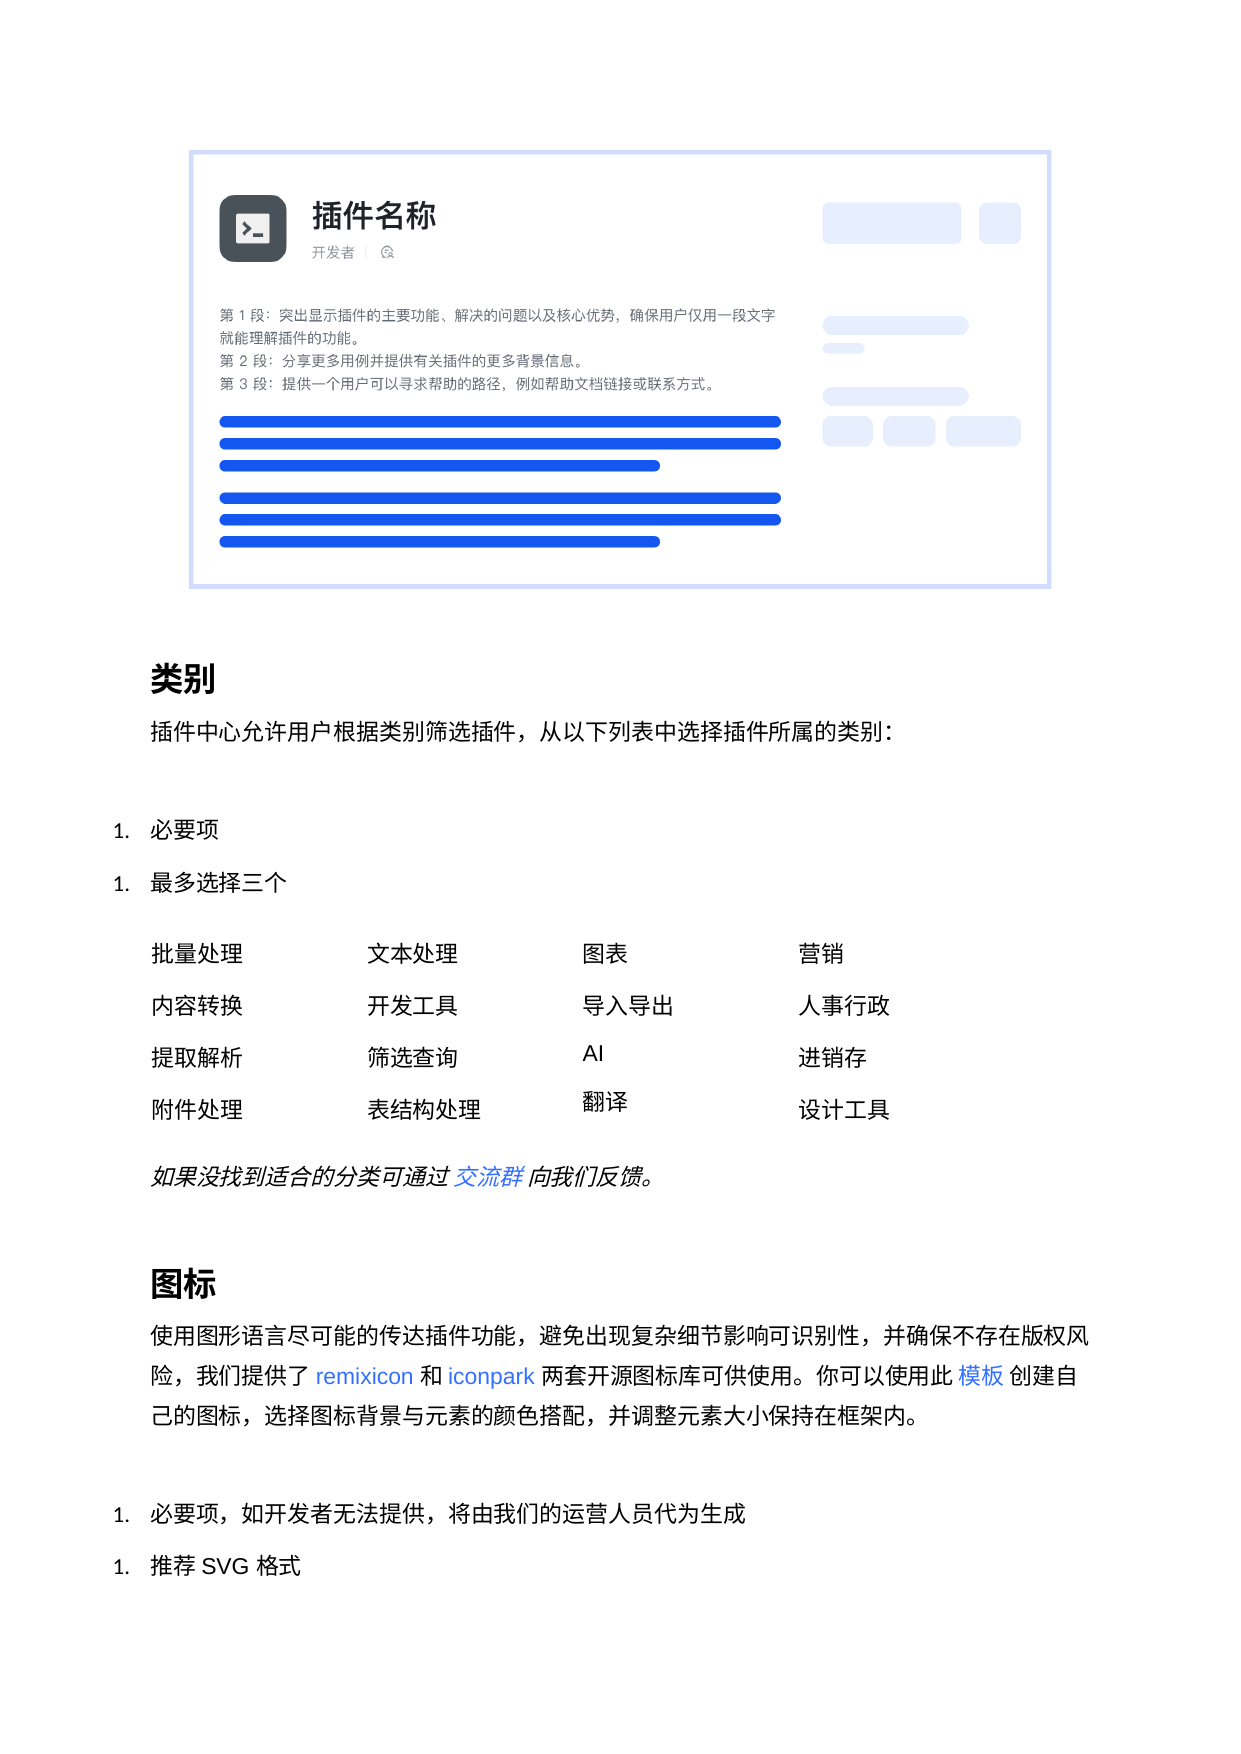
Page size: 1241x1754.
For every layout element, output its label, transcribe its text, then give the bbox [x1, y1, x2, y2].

list 必要项 [112, 812, 1090, 845]
picture [188, 150, 1052, 589]
table_header 图表 导入导出 AI 翻译 [570, 917, 786, 1146]
text 使用图形语言尽可能的传达插件功能，避免出现复杂细节影响可识别性，并确保不存在版权风险，我们提供了 remixicon 和 iconpark 两套开源图标库可供使用。你可以使用此 模板 创建自己的图标，选择图标背景与元素的颜色搭配，并调整元素大小保持在框架内。 [150, 1318, 1090, 1431]
table_header 文本处理 开发工具 筛选查询 表结构处理 [354, 917, 570, 1146]
text 如果没找到适合的分类可通过 交流群 向我们反馈。 [150, 1159, 1090, 1192]
table_header 批量处理 内容转换 提取解析 附件处理 [139, 917, 354, 1146]
table_header 营销 人事行政 进销存 设计工具 [786, 917, 1001, 1146]
list 最多选择三个 [112, 864, 1090, 898]
list 必要项，如开发者无法提供，将由我们的运营人员代为生成 [112, 1496, 1090, 1529]
list 推荐 SVG 格式 [112, 1548, 1090, 1581]
text 插件中心允许用户根据类别筛选插件，从以下列表中选择插件所属的类别： [150, 714, 1090, 747]
